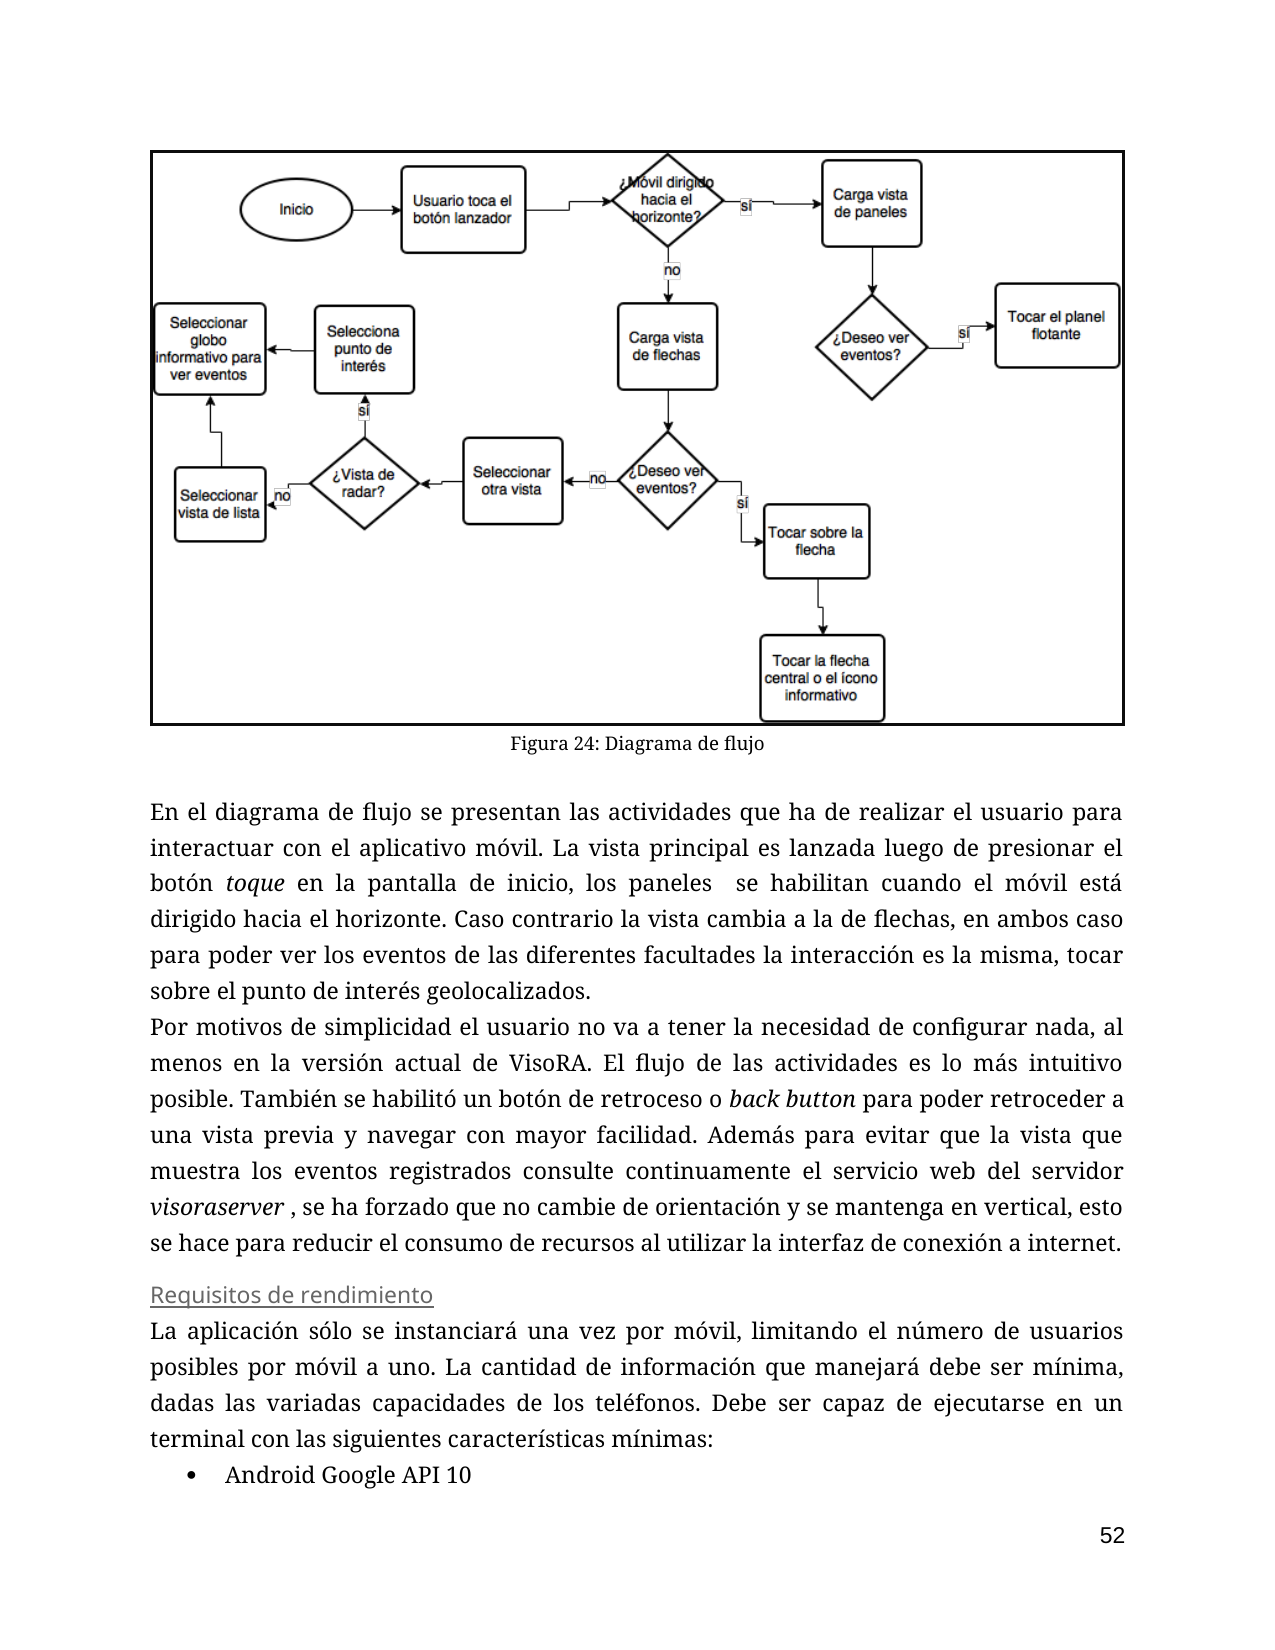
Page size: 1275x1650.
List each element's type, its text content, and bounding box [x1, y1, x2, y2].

text En el diagrama de flujo se presentan las actividades que ha de realizar el usuario para interactuar con el aplicativo móvil. La vista principal es lanzada luego de presionar el botón toque en la pantalla de inicio, los paneles se habilitan cuando el móvil está dirigido hacia el horizonte. Caso contrario la vista cambia a la de flechas, en ambos caso para poder ver los eventos de las diferentes facultades la interacción es la misma, tocar sobre el punto de interés geolocalizados. [150, 796, 1125, 1006]
text Por motivos de simplicidad el usuario no va a tener la necesidad de configurar nada, al menos en la versión actual de VisoRA. El flujo de las actividades es lo más intuitivo posible. También se habilitó un botón de retroceso o back button para poder retroceder a una vista previa y navegar con mayor facilidad. Además para evitar que la vista que muestra los eventos registrados consulte continuamente el servicio web del servidor visoraserver , se ha forzado que no cambie de orientación y se mantenga en vertical, esto se hace para reducir el consumo de recursos al utilizar la interfaz de conexión a internet. [150, 1011, 1125, 1258]
picture [153, 153, 1122, 723]
text Figura 24: Diagrama de flujo [150, 730, 1125, 756]
subtitle Requisitos de rendimiento [150, 1279, 1125, 1311]
text La aplicación sólo se instanciará una vez por móvil, limitando el número de usuarios posibles por móvil a uno. La cantidad de información que manejará debe ser mínima, dadas las variadas capacidades de los teléfonos. Debe ser capaz de ejecutarse en un terminal con las siguientes características mínimas: [150, 1315, 1125, 1454]
list Android Google API 10 [187, 1459, 1125, 1490]
